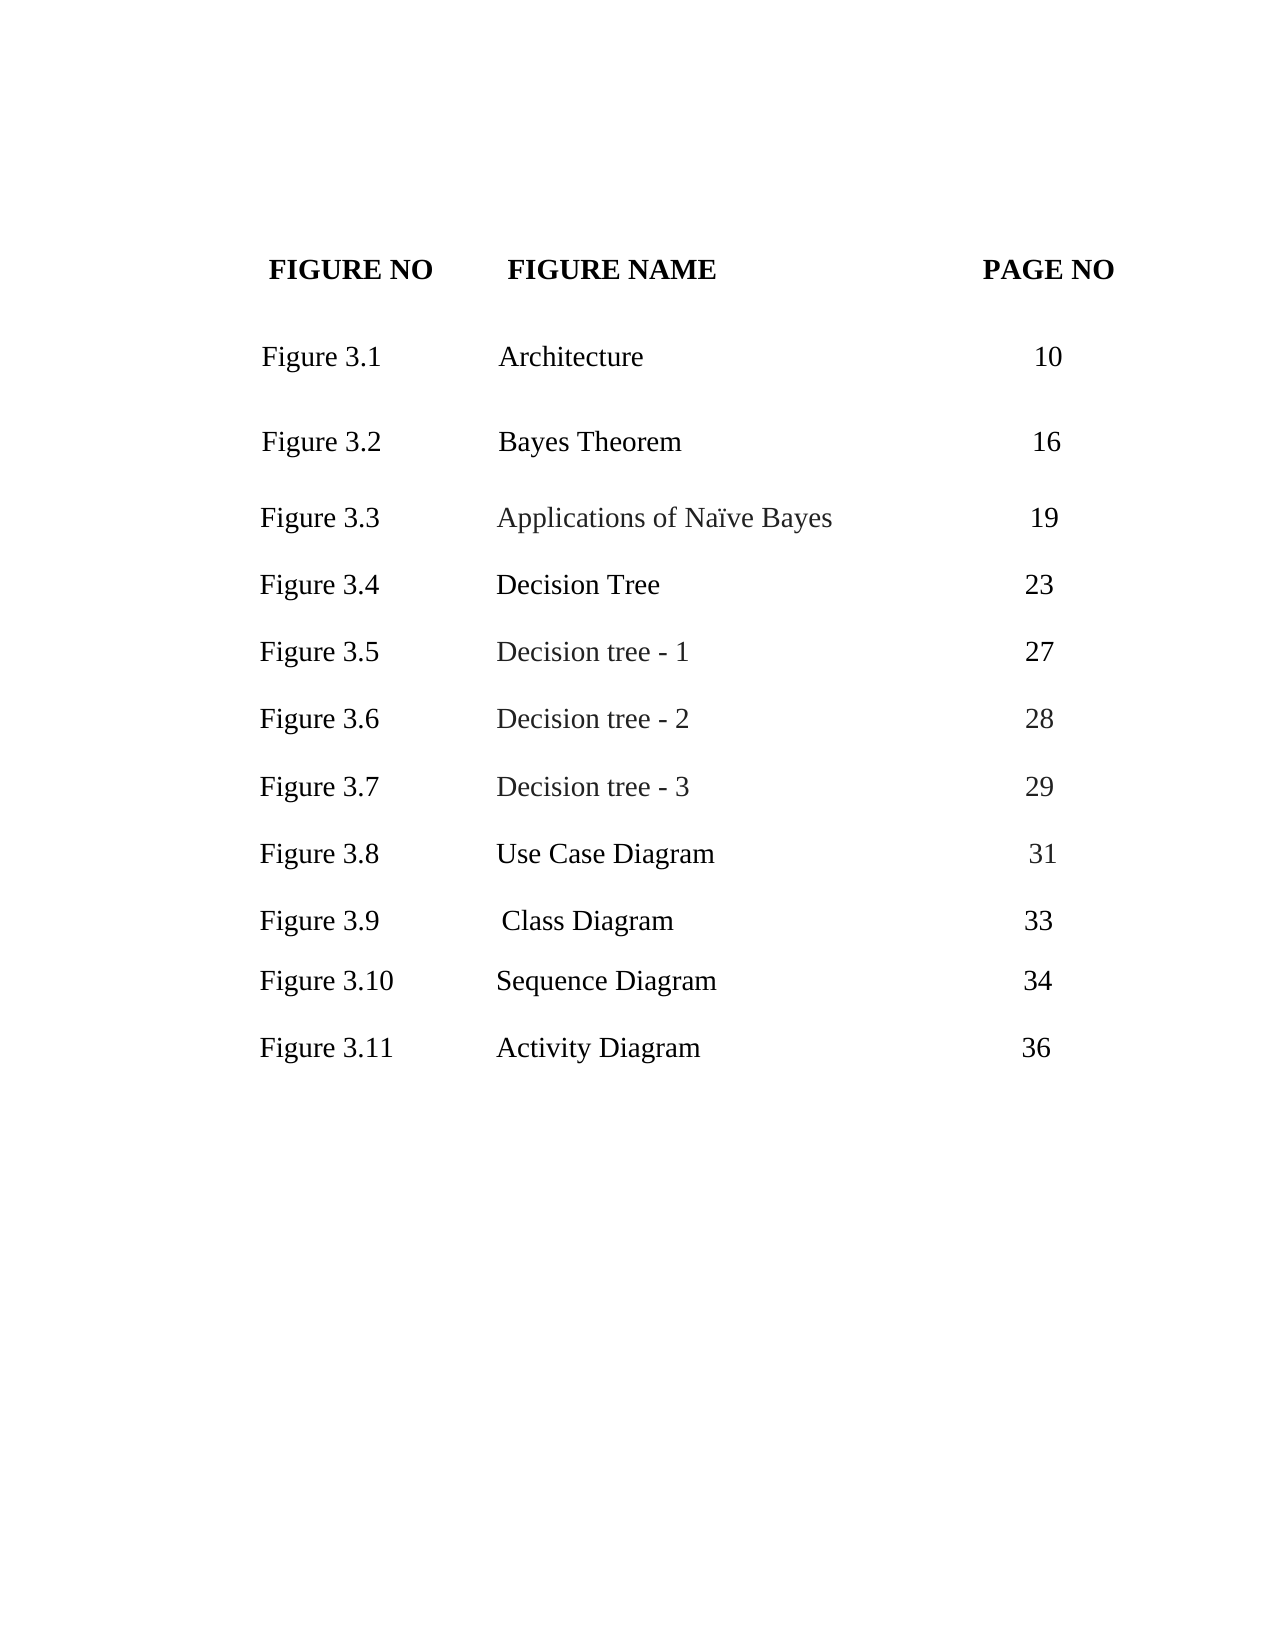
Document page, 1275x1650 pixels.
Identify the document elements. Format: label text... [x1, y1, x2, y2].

text Figure 3.7 Decision tree - 3 29 [179, 769, 1139, 802]
text Figure 3.11 Activity Diagram 36 [179, 1030, 1139, 1063]
text Figure 3.9 Class Diagram 33 [179, 903, 1139, 936]
subtitle Figure 3.1 Architecture 10 [261, 339, 1139, 372]
subtitle Figure 3.2 Bayes Theorem 16 [261, 424, 1139, 458]
subtitle FIGURE NO FIGURE NAME PAGE NO [269, 252, 1139, 286]
text Figure 3.8 Use Case Diagram 31 [179, 836, 1139, 869]
text Figure 3.10 Sequence Diagram 34 [179, 963, 1139, 996]
text Figure 3.4 Decision Tree 23 [179, 567, 1139, 601]
text Figure 3.3 Applications of Naïve Bayes 19 [179, 500, 1139, 534]
text Figure 3.6 Decision tree - 2 28 [179, 702, 1139, 735]
text Figure 3.5 Decision tree - 1 27 [179, 634, 1139, 668]
